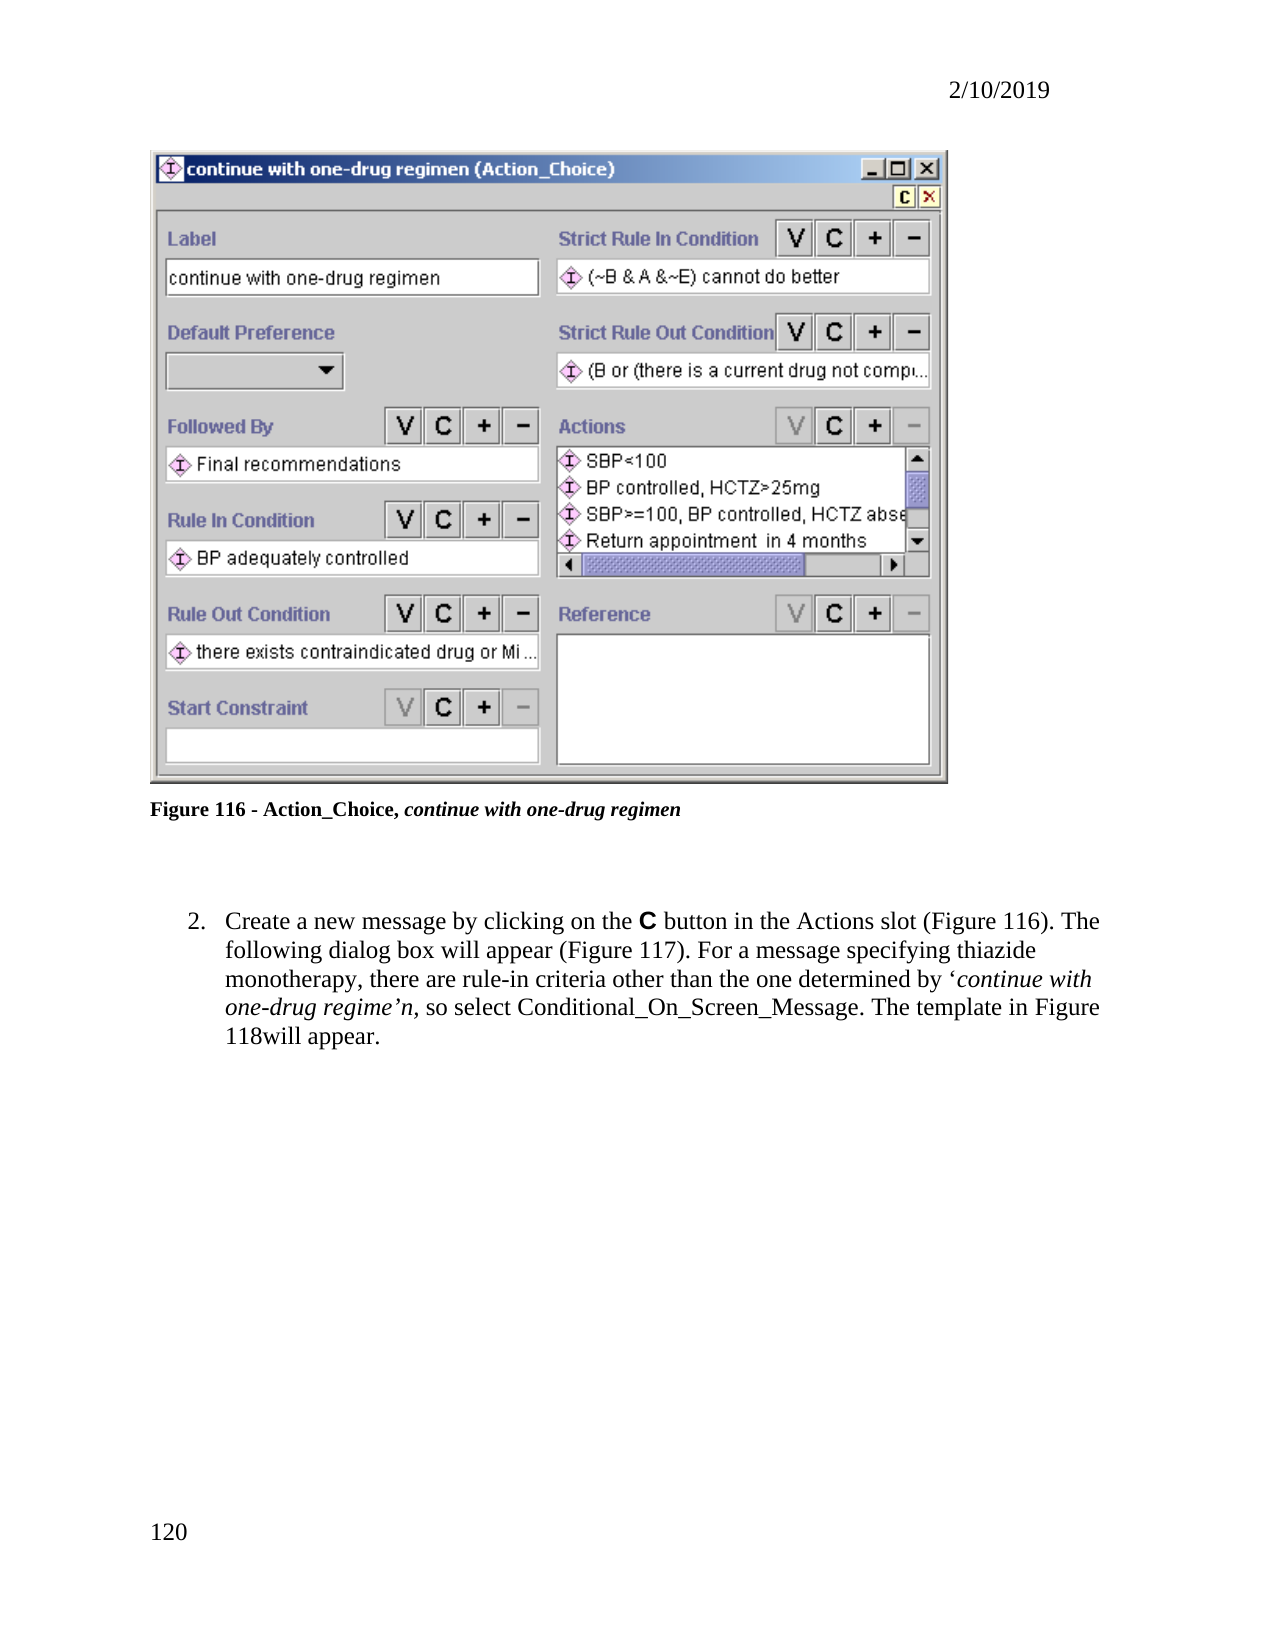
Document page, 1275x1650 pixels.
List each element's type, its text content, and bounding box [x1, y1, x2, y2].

list Create a new message by clicking on the C button in the Actions slot (Figure 116). The following dialog box will appear (Figure 117). For a message specifying thiazide monotherapy, there are rule-in criteria other than the one determined by ‘continue with one-drug regime’n, so select Conditional_On_Screen_Message. The template in Figure 118will appear. [187, 906, 1125, 1050]
text Figure 116 - Action_Choice, continue with one-drug regimen [150, 796, 1125, 821]
picture [150, 150, 949, 784]
